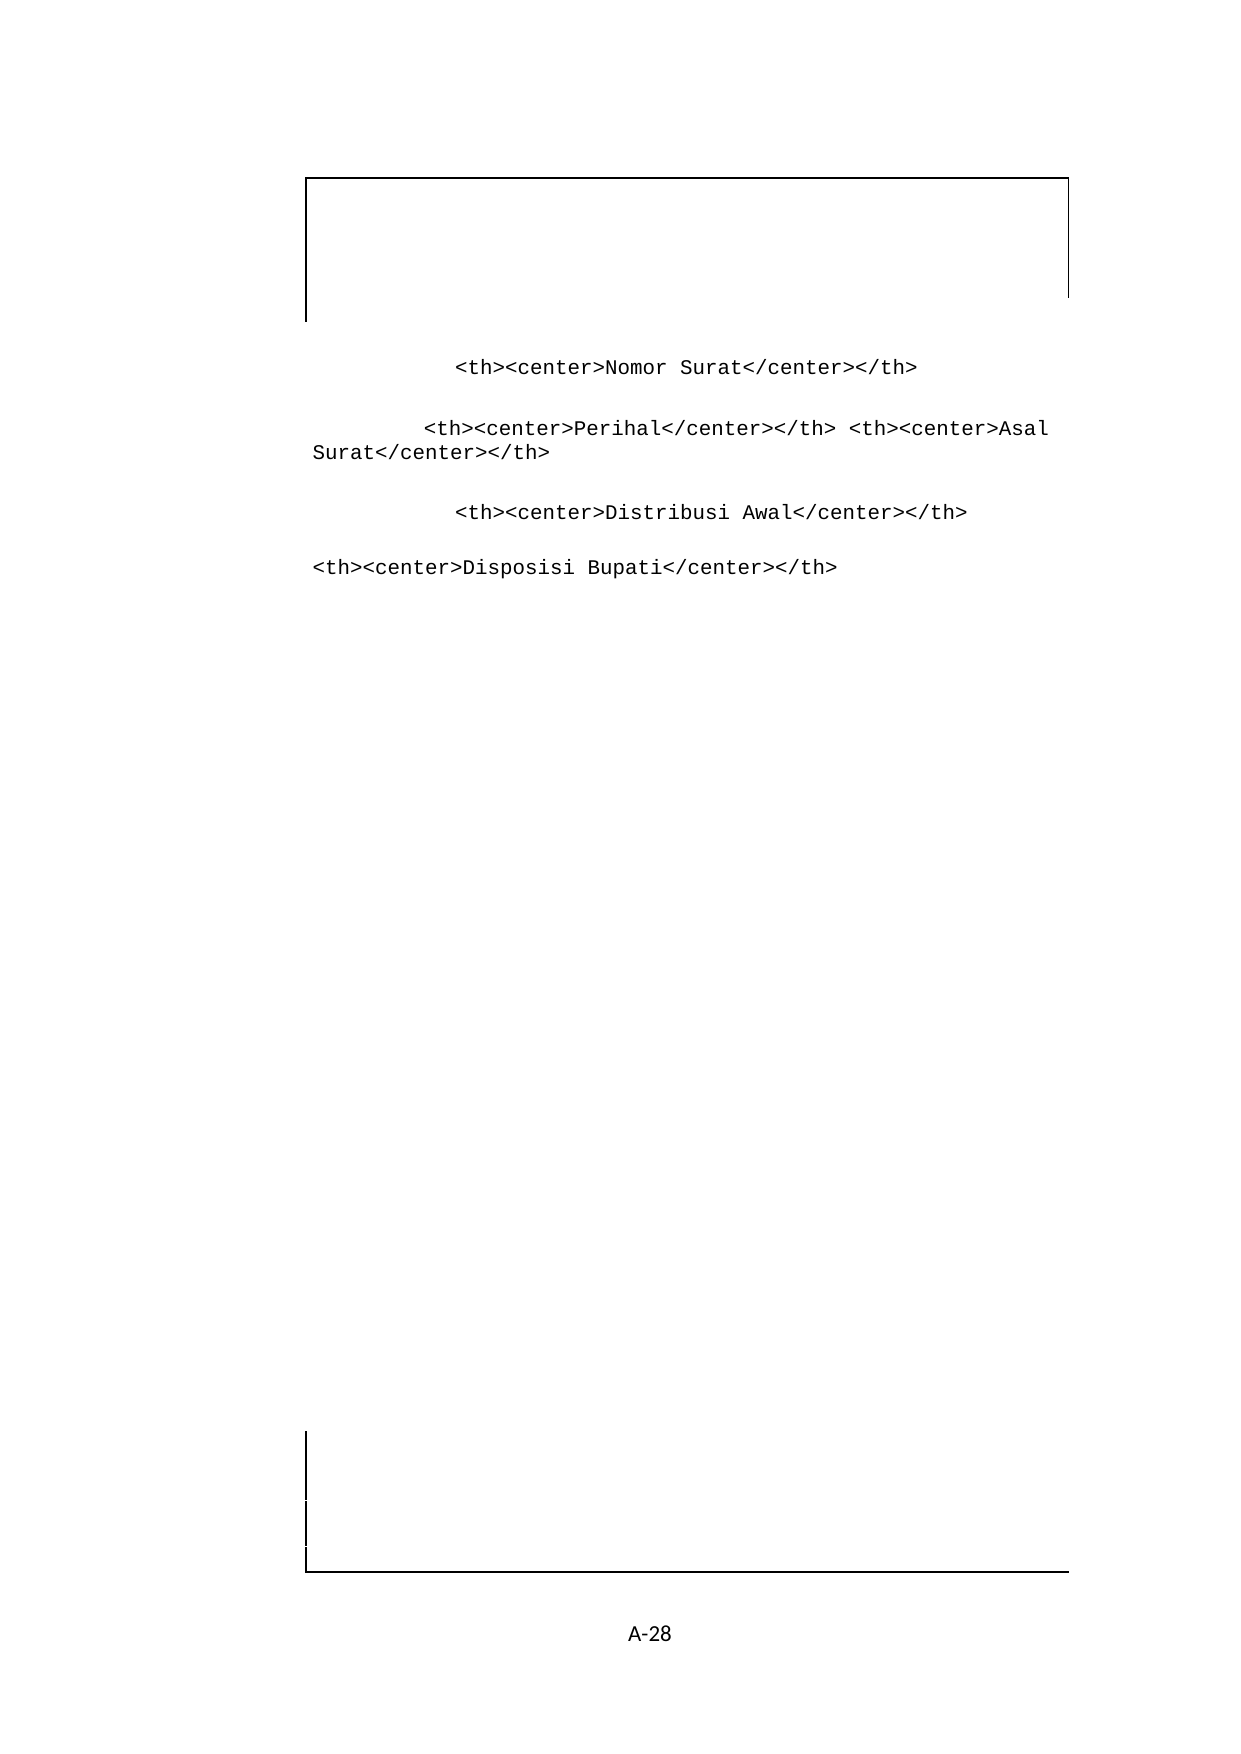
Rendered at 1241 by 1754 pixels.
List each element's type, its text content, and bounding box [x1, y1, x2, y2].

text <th><center>Perihal</center></th> <th><center>Asal Surat</center></th> [311, 418, 1061, 466]
text <th><center>Disposisi Bupati</center></th> [311, 528, 1061, 581]
text <th><center>Nomor Surat</center></th> [274, 357, 1061, 381]
text <th><center>Distribusi Awal</center></th> [274, 502, 1061, 526]
